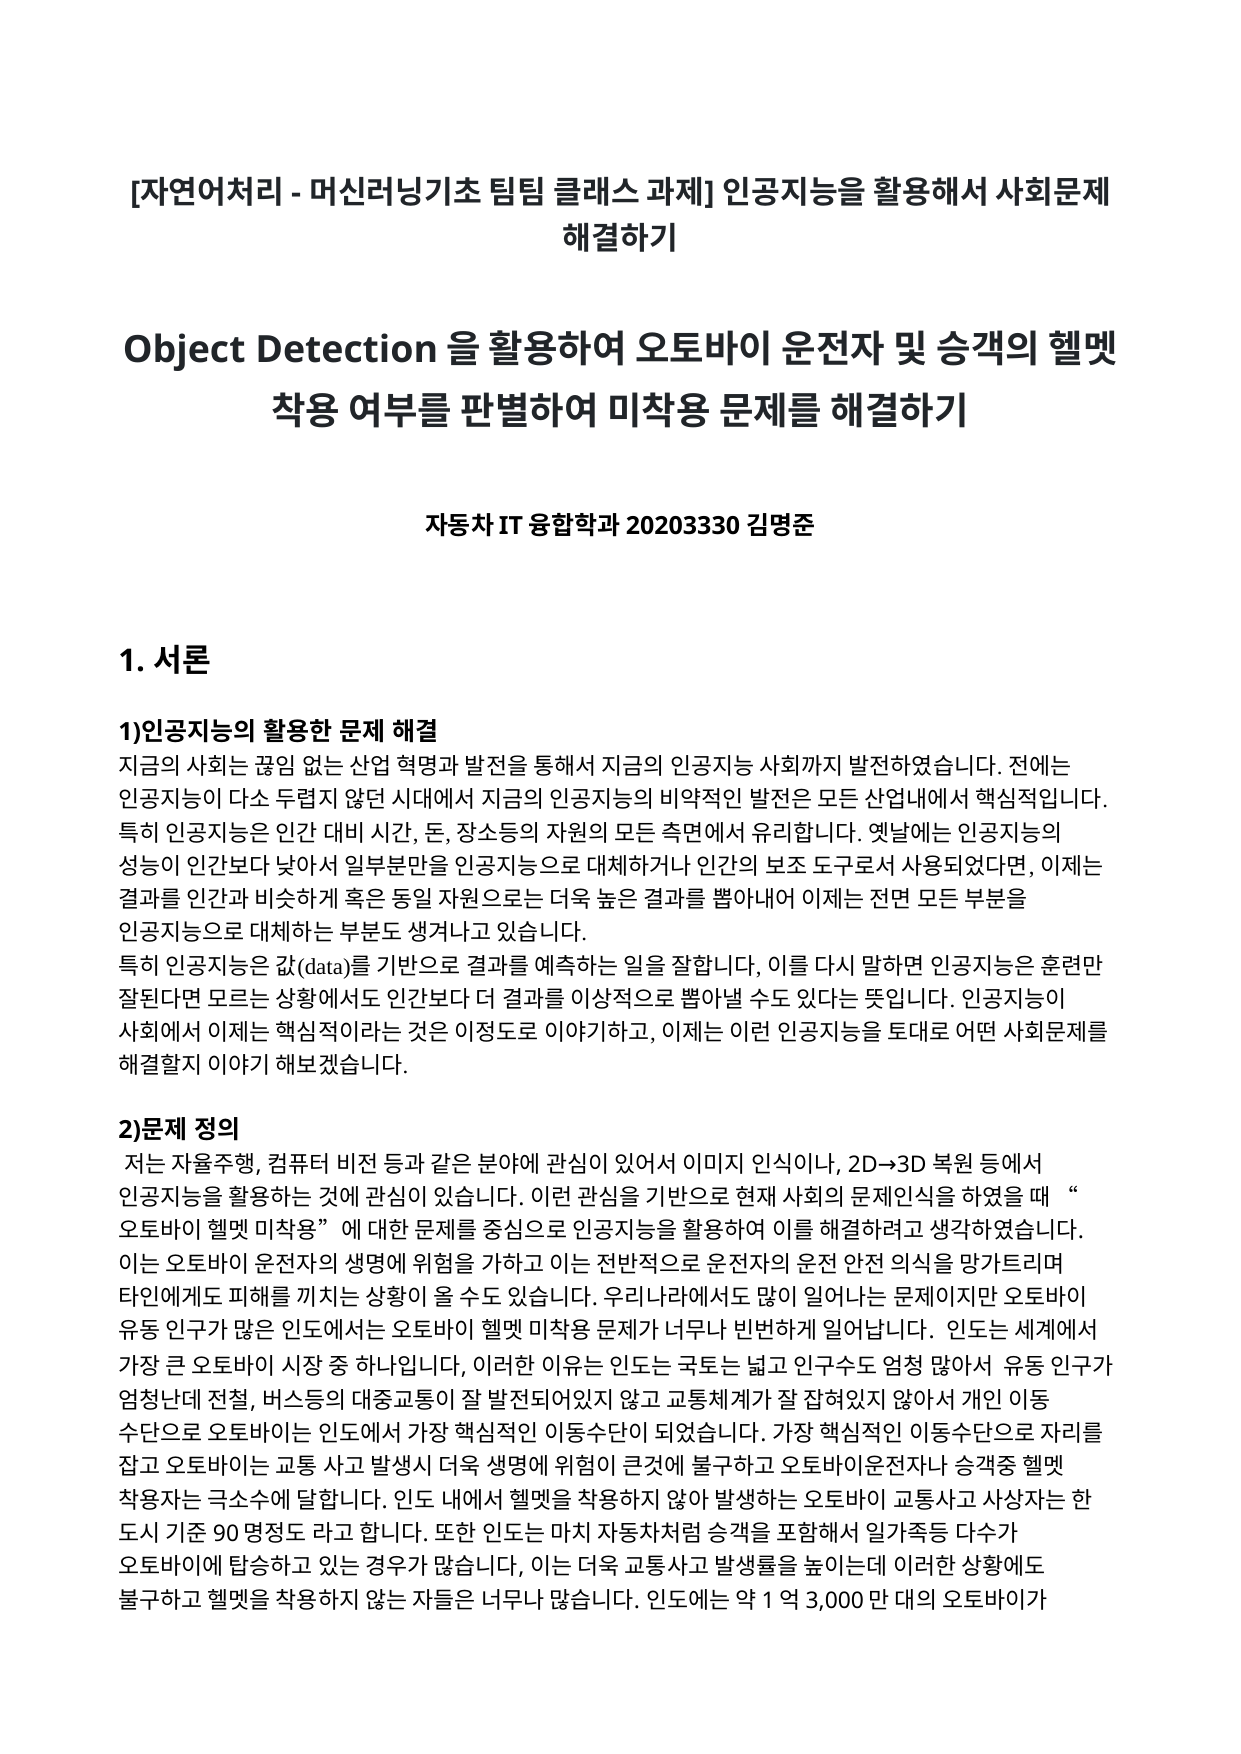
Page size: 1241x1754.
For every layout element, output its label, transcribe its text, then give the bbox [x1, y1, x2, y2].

text 2)문제 정의 [118, 1109, 1122, 1145]
text Object Detection을 활용하여 오토바이 운전자 및 승객의 헬멧 착용 여부를 판별하여 미착용 문제를 해결하기 [118, 318, 1122, 435]
text 1)인공지능의 활용한 문제 해결 [118, 712, 1122, 748]
text 특히 인공지능은 값(data)를 기반으로 결과를 예측하는 일을 잘합니다, 이를 다시 말하면 인공지능은 훈련만 잘된다면 모르는 상황에서도 인간보다 더 결과를 이상적으로 뽑아낼 수도 있다는 뜻입니다. 인공지능이 사회에서 이제는 핵심적이라는 것은 이정도로 이야기하고, 이제는 이런 인공지능을 토대로 어떤 사회문제를 해결할지 이야기 해보겠습니다. [118, 947, 1122, 1080]
subtitle [자연어처리 - 머신러닝기초 팀팀 클래스 과제] 인공지능을 활용해서 사회문제 해결하기 [118, 168, 1122, 258]
text 1. 서론 [118, 635, 1122, 681]
text 지금의 사회는 끊임 없는 산업 혁명과 발전을 통해서 지금의 인공지능 사회까지 발전하였습니다. 전에는 인공지능이 다소 두렵지 않던 시대에서 지금의 인공지능의 비약적인 발전은 모든 산업내에서 핵심적입니다. 특히 인공지능은 인간 대비 시간, 돈, 장소등의 자원의 모든 측면에서 유리합니다. 옛날에는 인공지능의 성능이 인간보다 낮아서 일부분만을 인공지능으로 대체하거나 인간의 보조 도구로서 사용되었다면, 이제는 결과를 인간과 비슷하게 혹은 동일 자원으로는 더욱 높은 결과를 뽑아내어 이제는 전면 모든 부분을 인공지능으로 대체하는 부분도 생겨나고 있습니다. [118, 748, 1122, 947]
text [118, 1245, 1122, 1615]
text 저는 자율주행, 컴퓨터 비전 등과 같은 분야에 관심이 있어서 이미지 인식이나, 2D→3D 복원 등에서 인공지능을 활용하는 것에 관심이 있습니다. 이런 관심을 기반으로 현재 사회의 문제인식을 하였을 때 “오토바이 헬멧 미착용”에 대한 문제를 중심으로 인공지능을 활용하여 이를 해결하려고 생각하였습니다. [118, 1145, 1122, 1245]
text 자동차IT융합학과 20203330 김명준 [118, 506, 1122, 542]
